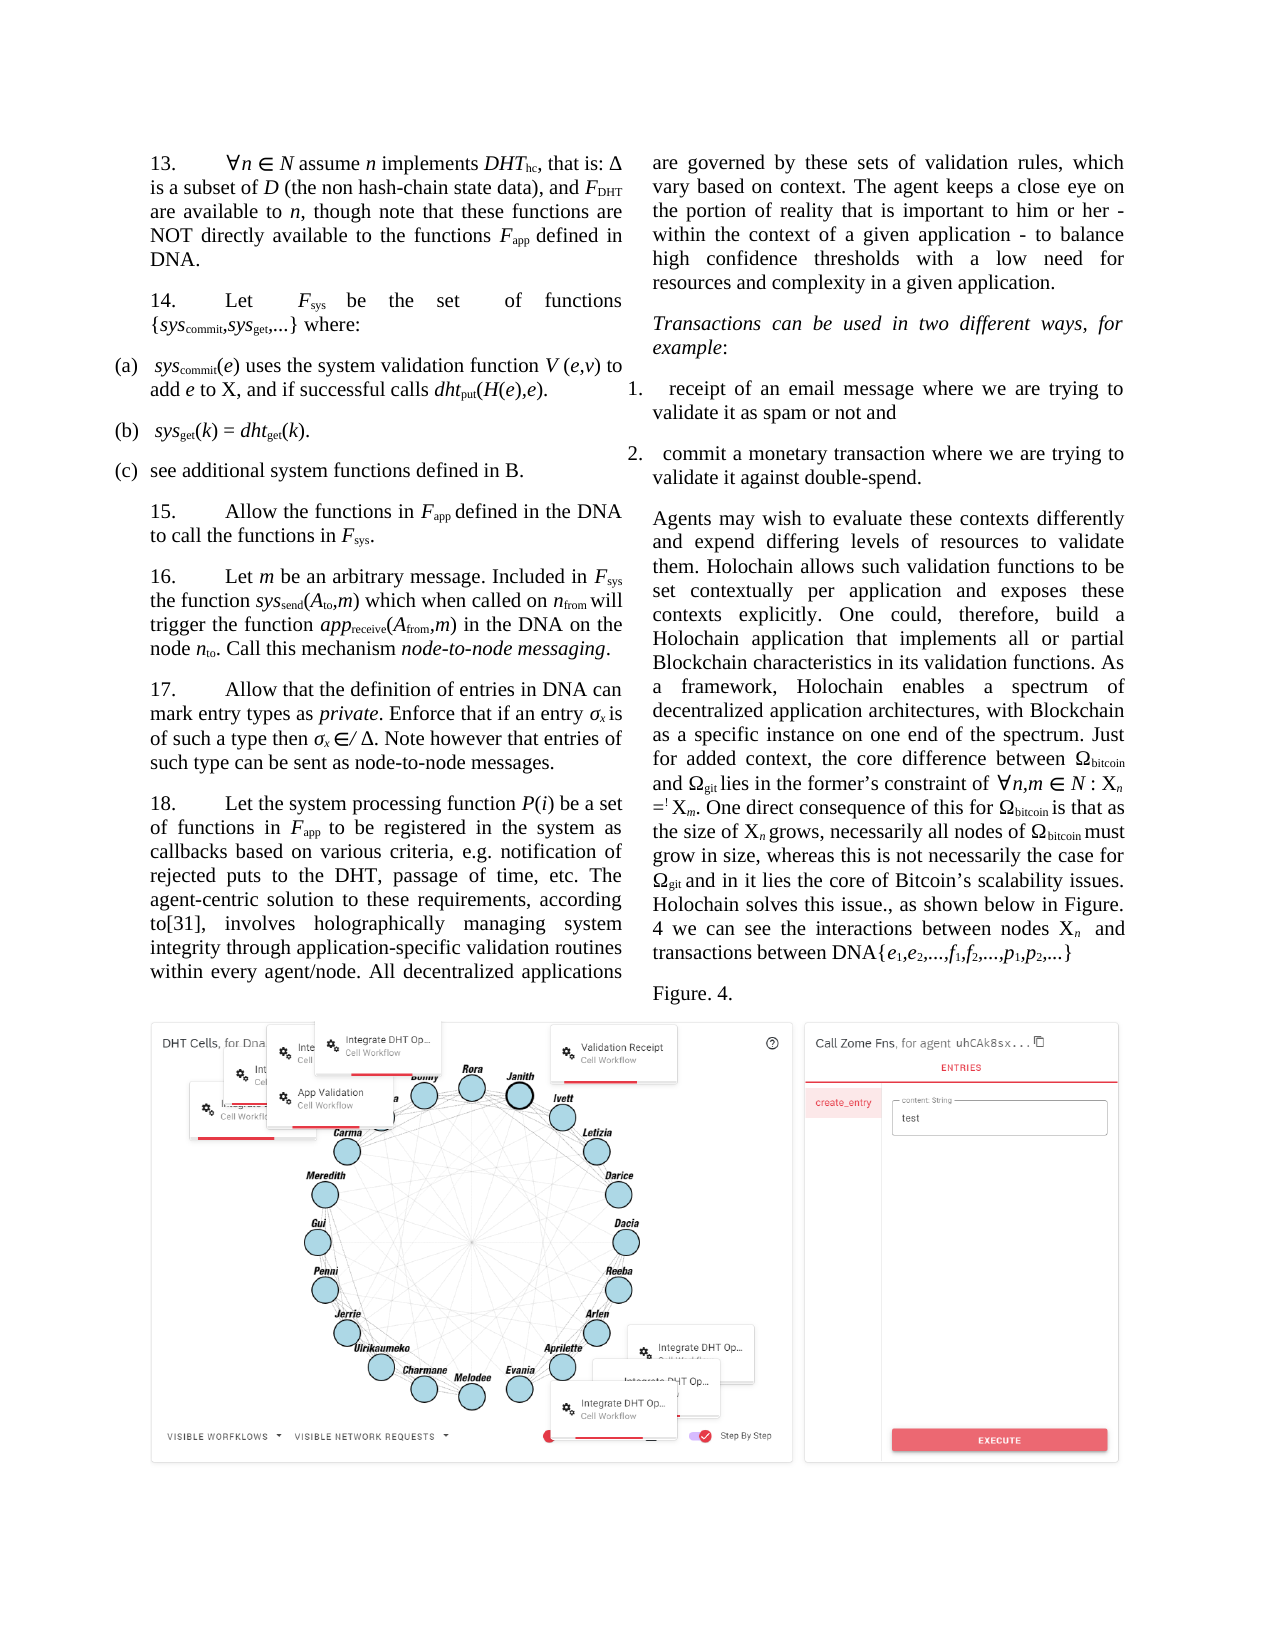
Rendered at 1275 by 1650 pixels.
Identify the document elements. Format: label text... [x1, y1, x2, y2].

text Transactions can be used in two different ways, for example: [652, 311, 1125, 359]
text 16. Let m be an arbitrary message. Included in Fsys the function syssend(Ato,m) which when called on nfrom will trigger the function appreceive(Afrom,m) in the DNA on the node nto. Call this mechanism node-to-node messaging. [150, 564, 622, 660]
text 1. receipt of an email message where we are trying to validate it as spam or not and [637, 376, 1125, 424]
text n N assume n implements DHThcD (the non hash-chain state data), and FDHT are available to n, though note that these functions are NOT directly available to the functions Fapp defined in DNA. [150, 150, 622, 271]
text Figure. 4. [652, 980, 1125, 1004]
text (a) syscommit(e) uses the system validation function V (e,v) to add e to X, and if successful calls dhtput(H(e),e). [114, 353, 622, 401]
text Agents may wish to evaluate these contexts differently and expend differing levels of resources to validate them. Holochain allows such validation functions to be set contextually per application and exposes these contexts explicitly. One could, therefore, build a Holochain application that implements all or partial Blockchain characteristics in its validation functions. As a framework, Holochain enables a spectrum of decentralized application architectures, with Blockchain as a specific instance on one end of the spectrum. Just for added context, the core difference between Ωbitcoin and Ωgit n,m N : Xn =! Xm. One direct consequence of this for Ωbitcoin is that as the size of Xn grows, necessarily all nodes of Ωbitcoin must grow in size, whereas this is not necessarily the case for Ωgit and in it lies the core of Bitcoin’s scalability issues. Holochain solves this issue., as shown below in Figure. 4 we can see the interactions between nodes Xn and transactions between DNA{e1,e2,...,f1,f2,...,p1,p2,...} [652, 505, 1125, 964]
text 17. Allow that the definition of entries in DNA can mark entry types as private. Enforce that if an entry σx is of such a type then σx / [150, 677, 622, 774]
text 15. Allow the functions in Fapp defined in the DNA to call the functions in Fsys. [150, 499, 622, 547]
text (b) sysget(k) = dhtget(k). [114, 418, 622, 442]
text 2. commit a monetary transaction where we are trying to validate it against double-spend. [637, 441, 1125, 489]
text 18. Let the system processing function P(i) be a set of functions in Fapp to be registered in the system as callbacks based on various criteria, e.g. notification of rejected puts to the DHT, passage of time, etc. The agent-centric solution to these requirements, according to[31], involves holographically managing system integrity through application-specific validation routines within every agent/node. All decentralized applications are governed by these sets of validation rules, which vary based on context. The agent keeps a close eye on the portion of reality that is important to him or her - within the context of a given application - to balance high confidence thresholds with a low need for resources and complexity in a given application. [652, 150, 1125, 294]
picture [150, 1021, 1125, 1469]
text 14. Let Fsys be the set of functions {syscommit,sysget,...} where: [150, 288, 622, 336]
text (c) see additional system functions defined in B. [114, 458, 622, 482]
text 18. Let the system processing function P(i) be a set of functions in Fapp to be registered in the system as callbacks based on various criteria, e.g. notification of rejected puts to the DHT, passage of time, etc. The agent-centric solution to these requirements, according to[31], involves holographically managing system integrity through application-specific validation routines within every agent/node. All decentralized applications are governed by these sets of validation rules, which vary based on context. The agent keeps a close eye on the portion of reality that is important to him or her - within the context of a given application - to balance high confidence thresholds with a low need for resources and complexity in a given application. [150, 791, 622, 983]
